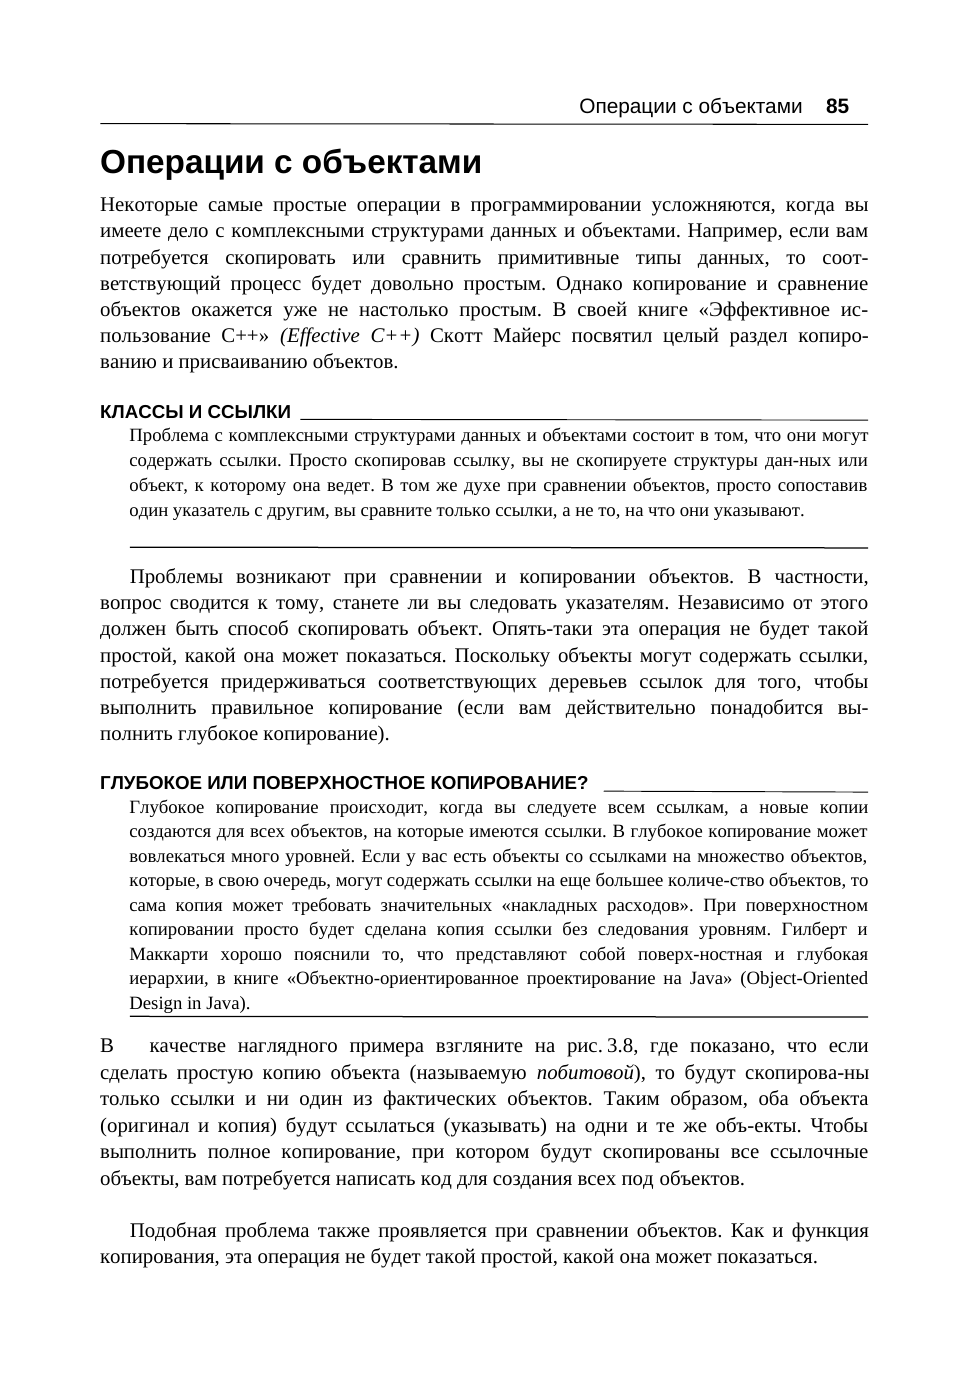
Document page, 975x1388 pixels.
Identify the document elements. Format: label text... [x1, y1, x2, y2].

list качестве наглядного примера взгляните на рис. 3.8, где показано, что если сделать простую копию объекта (называемую побитовой), то будут скопирова-ны только ссылки и ни один из фактических объектов. Таким образом, оба объекта (оригинал и копия) будут ссылаться (указывать) на одни и те же объ-екты. Чтобы выполнить полное копирование, при котором будут скопированы все ссылочные объекты, вам потребуется написать код для создания всех под­ объектов. [100, 1033, 869, 1190]
text Проблемы возникают при сравнении и копировании объектов. В частности, вопрос сводится к тому, станете ли вы следовать указателям. Независимо от этого должен быть способ скопировать объект. Опять-таки эта операция не будет такой простой, какой она может показаться. Поскольку объекты могут содержать ссылки, потребуется придерживаться соответствующих деревьев ссылок для того, чтобы выполнить правильное копирование (если вам действительно понадобится вы-полнить глубокое копирование). [100, 564, 869, 745]
text Некоторые самые простые операции в программировании усложняются, когда вы имеете дело с комплексными структурами данных и объектами. Например, если вам потребуется скопировать или сравнить примитивные типы данных, то соот-ветствующий процесс будет довольно простым. Однако копирование и сравнение объектов окажется уже не настолько простым. В своей книге «Эффективное ис-пользование C++» (Effective C++) Скотт Майерс посвятил целый раздел копиро-ванию и присваиванию объектов. [100, 192, 869, 373]
text Подобная проблема также проявляется при сравнении объектов. Как и функция копирования, эта операция не будет такой простой, какой она может показаться. [100, 1218, 869, 1268]
text Операции с объектами 85 [579, 94, 869, 118]
text ГЛУБОКОЕ ИЛИ ПОВЕРХНОСТНОЕ КОПИРОВАНИЕ? [100, 772, 869, 794]
text Проблема с комплексными структурами данных и объектами состоит в том, что они могут содержать ссылки. Просто скопировав ссылку, вы не скопируете структуры дан-ных или объект, к которому она ведет. В том же духе при сравнении объектов, просто сопоставив один указатель с другим, вы сравните только ссылки, а не то, на что они указывают. [129, 424, 869, 520]
text Операции с объектами [100, 142, 869, 181]
text Глубокое копирование происходит, когда вы следуете всем ссылкам, а новые копии создаются для всех объектов, на которые имеются ссылки. В глубокое копирование может вовлекаться много уровней. Если у вас есть объекты со ссылками на множество объектов, которые, в свою очередь, могут содержать ссылки на еще большее количе-ство объектов, то сама копия может требовать значительных «накладных расходов». При поверхностном копировании просто будет сделана копия ссылки без следования уровням. Гилберт и Маккарти хорошо пояснили то, что представляют собой поверх-ностная и глубокая иерархии, в книге «Объектно-ориентированное проектирование на Java» (Object-Oriented Design in Java). [129, 796, 869, 1013]
text КЛАССЫ И ССЫЛКИ [100, 400, 869, 422]
